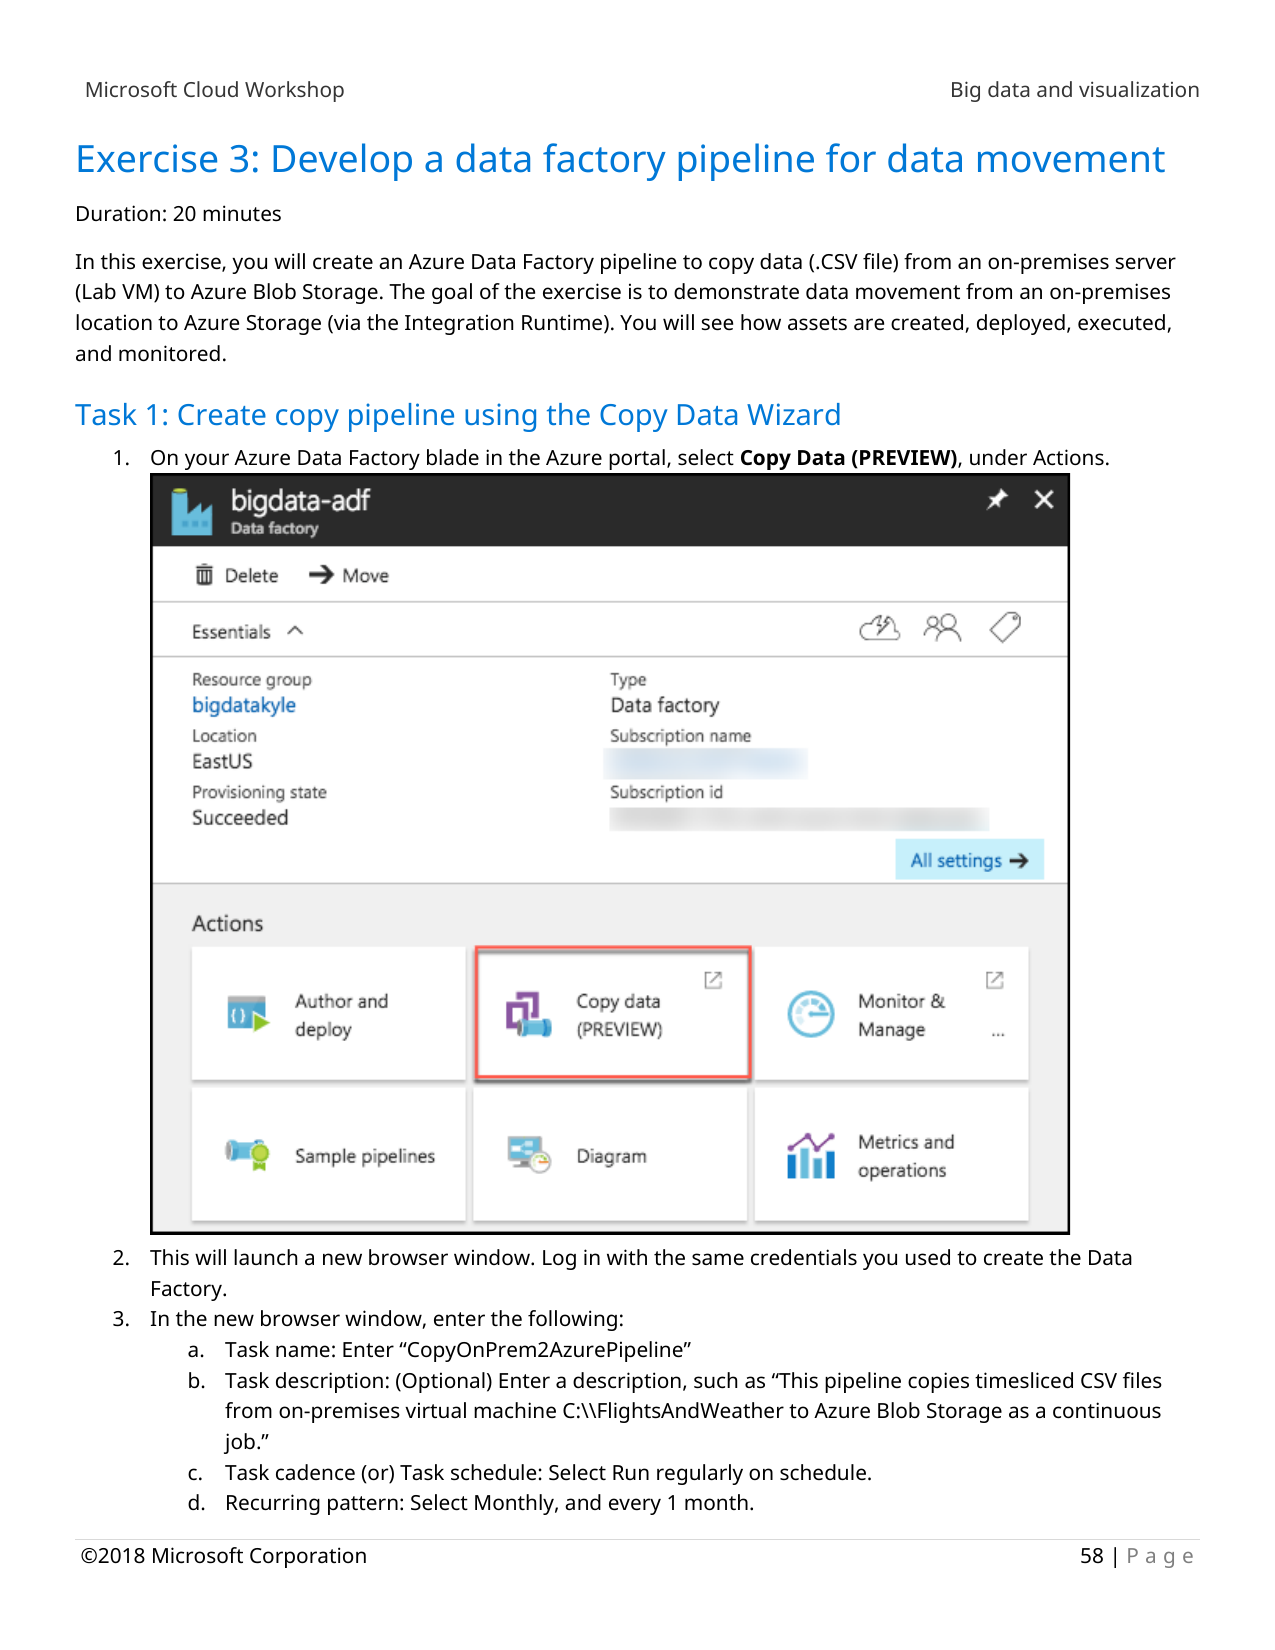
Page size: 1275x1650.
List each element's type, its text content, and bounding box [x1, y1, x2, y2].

picture [150, 473, 1071, 1235]
list Recurring pattern: Select Monthly, and every 1 month. [187, 1488, 1200, 1517]
subtitle Task 1: Create copy pipeline using the Copy Data Wizard [75, 394, 1200, 434]
list In the new browser window, enter the following: [112, 1304, 1200, 1333]
list This will launch a new browser window. Log in with the same credentials you used to create the Data Factory. [112, 1243, 1200, 1302]
text Duration: 20 minutes [75, 199, 1200, 228]
list Task cadence (or) Task schedule: Select Run regularly on schedule. [187, 1458, 1200, 1486]
text In this exercise, you will create an Azure Data Factory pipeline to copy data (.CSV file) from an on-premises server (Lab VM) to Azure Blob Storage. The goal of the exercise is to demonstrate data movement from an on-premises location to Azure Storage (via the Integration Runtime). You will see how assets are created, deployed, executed, and monitored. [75, 247, 1200, 367]
list Task name: Enter “CopyOnPrem2AzurePipeline” [187, 1335, 1200, 1363]
subtitle Exercise 3: Develop a data factory pipeline for data movement [75, 132, 1200, 183]
list Task description: (Optional) Enter a description, such as “This pipeline copies timesliced CSV files from on-premises virtual machine C:\\FlightsAndWeather to Azure Blob Storage as a continuous job.” [187, 1366, 1200, 1455]
